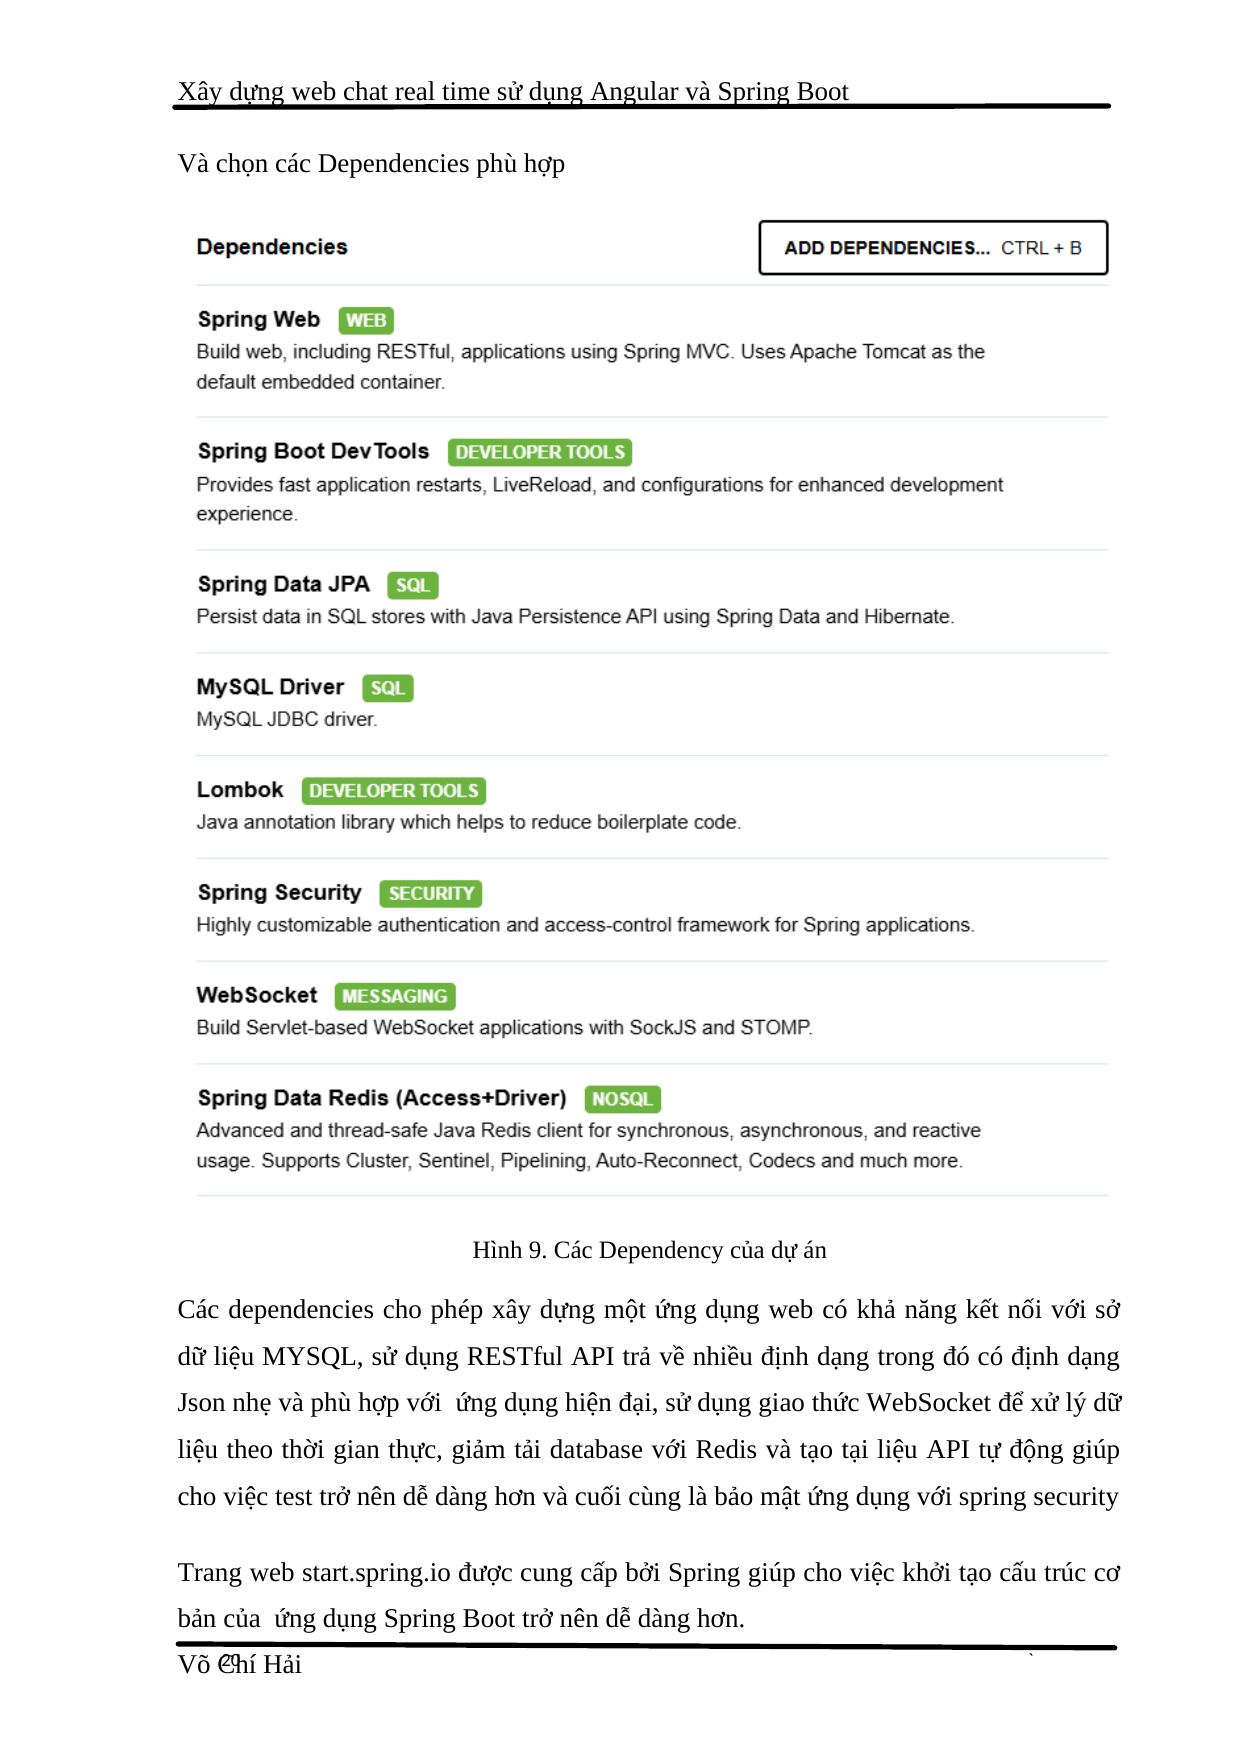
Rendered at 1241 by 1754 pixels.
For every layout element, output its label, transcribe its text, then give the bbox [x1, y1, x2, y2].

text Các dependencies cho phép xây dựng một ứng dụng web có khả năng kết nối với sở dữ liệu MYSQL, sử dụng RESTful API trả về nhiều định dạng trong đó có định dạng Json nhẹ và phù hợp với ứng dụng hiện đại, sử dụng giao thức WebSocket để xử lý dữ liệu theo thời gian thực, giảm tải database với Redis và tạo tại liệu API tự động giúp cho việc test trở nên dễ dàng hơn và cuối cùng là bảo mật ứng dụng với spring security [177, 1293, 1122, 1511]
text Trang web start.spring.io được cung cấp bởi Spring giúp cho việc khởi tạo cấu trúc cơ bản của ứng dụng Spring Boot trở nên dễ dàng hơn. [177, 1556, 1122, 1633]
text Hình 9. Các Dependency của dự án [177, 1235, 1122, 1264]
text Và chọn các Dependencies phù hợp [177, 147, 1122, 178]
picture [177, 207, 1122, 1207]
